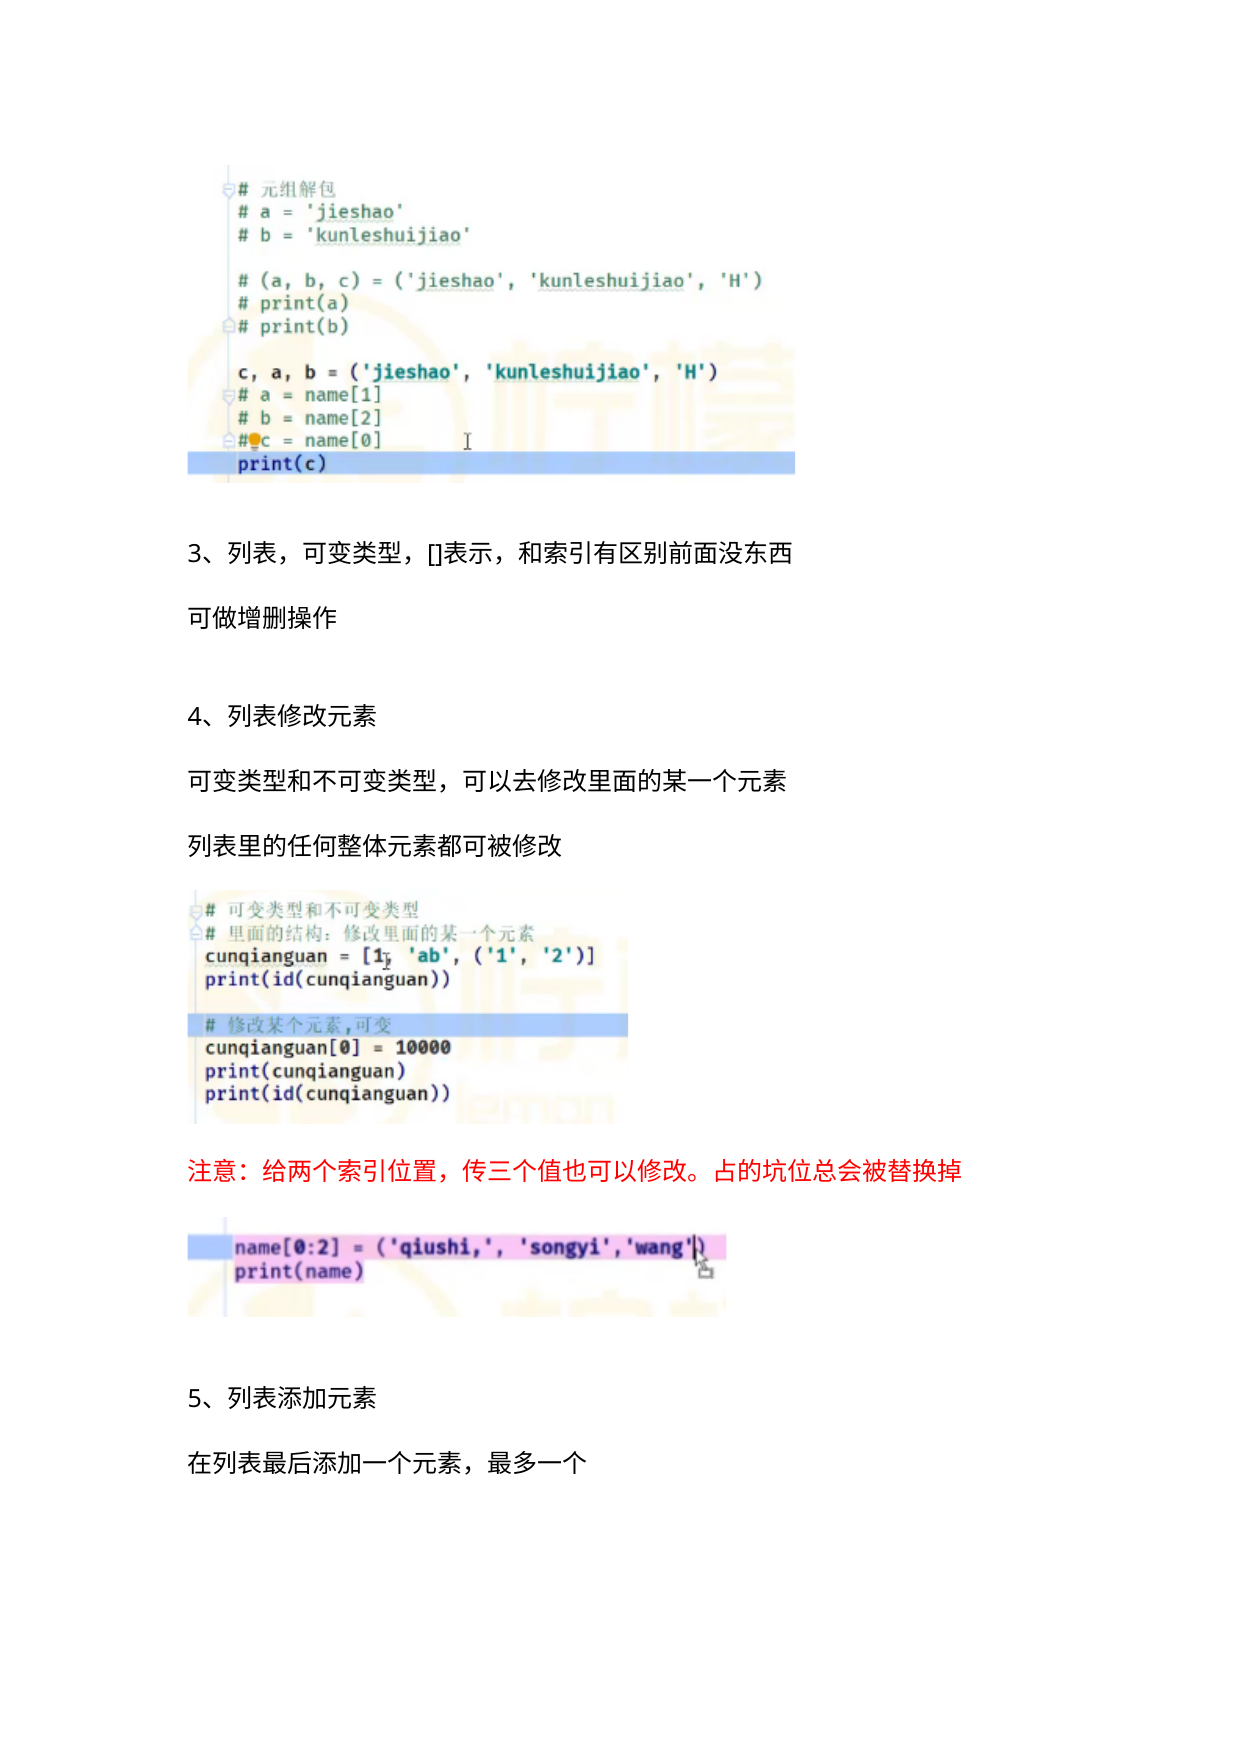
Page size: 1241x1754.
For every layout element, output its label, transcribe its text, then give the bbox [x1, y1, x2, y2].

list 列表修改元素 [187, 682, 1053, 747]
list 注意：给两个索引位置，传三个值也可以修改。占的坑位总会被替换掉 [187, 1137, 1053, 1202]
picture [187, 1217, 727, 1317]
text 在列表最后添加一个元素，最多一个 [187, 1429, 1053, 1494]
list 5、列表添加元素 [187, 1364, 1053, 1429]
picture [187, 165, 796, 483]
list 可变类型和不可变类型，可以去修改里面的某一个元素 [187, 747, 1053, 812]
list 可做增删操作 [187, 584, 1053, 649]
list 列表，可变类型，[]表示，和索引有区别前面没东西 [187, 519, 1053, 584]
picture [187, 890, 629, 1124]
list 列表里的任何整体元素都可被修改 [187, 812, 1053, 877]
